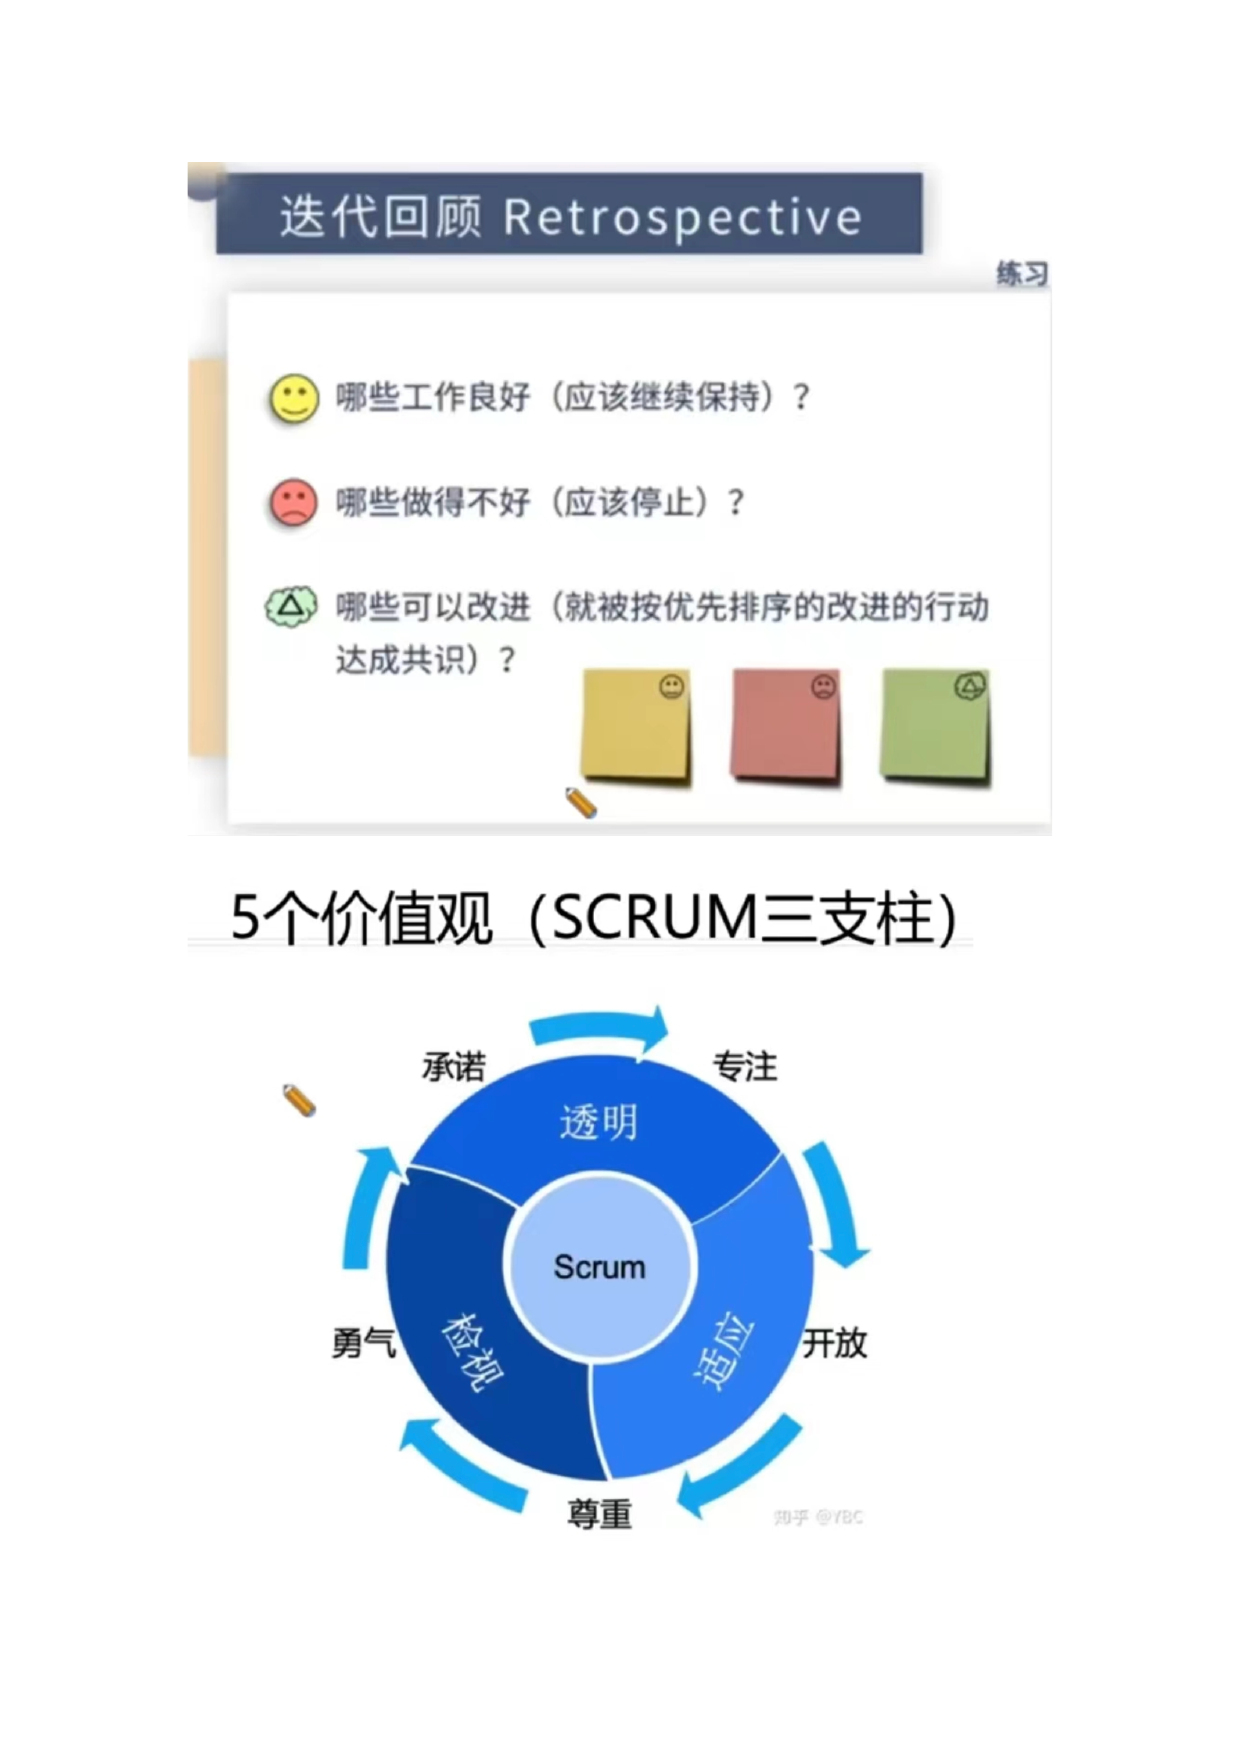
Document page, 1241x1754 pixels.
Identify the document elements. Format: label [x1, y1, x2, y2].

picture [187, 162, 1053, 836]
picture [187, 877, 974, 1563]
